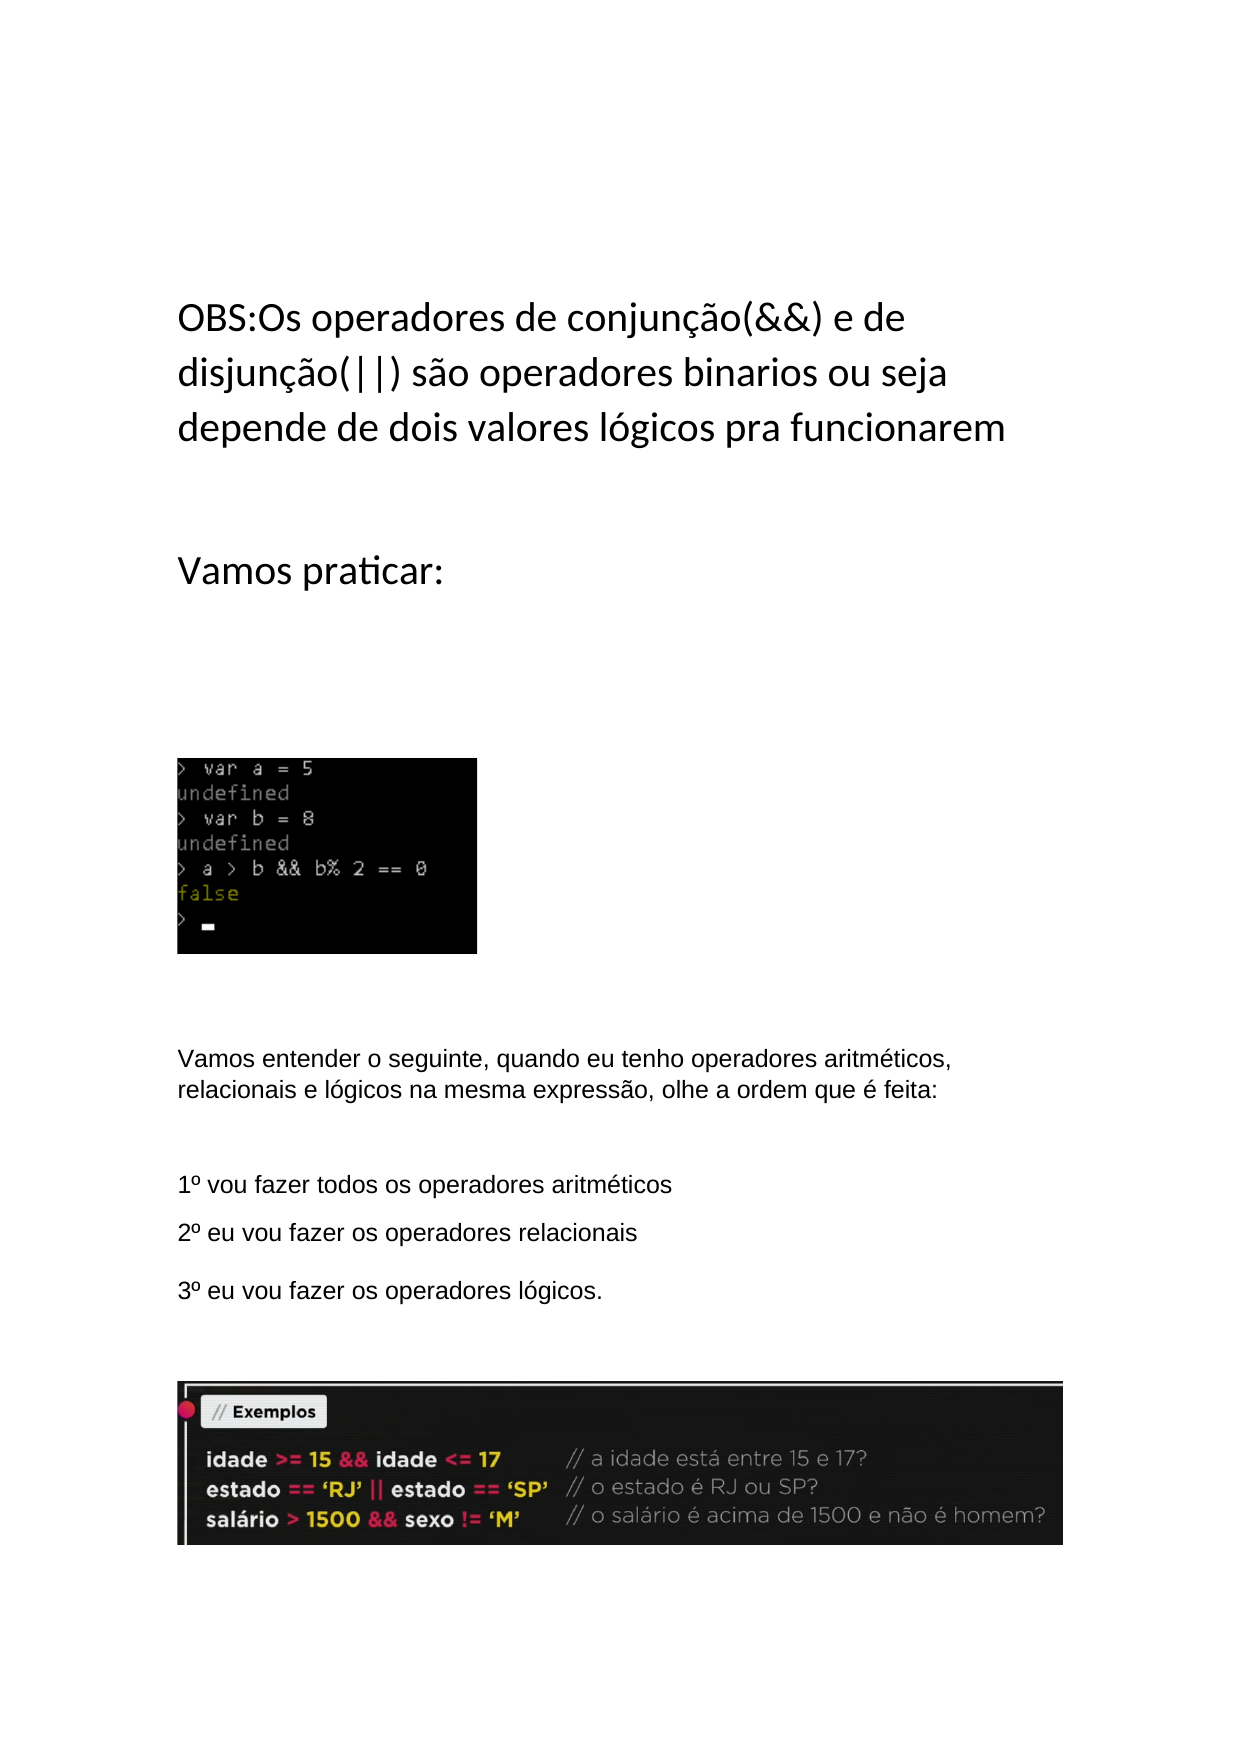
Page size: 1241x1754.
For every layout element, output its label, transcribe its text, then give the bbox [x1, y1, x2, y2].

picture [177, 1381, 1063, 1545]
picture [177, 758, 478, 954]
text OBS:Os operadores de conjunção(&&) e de disjunção(||) são operadores binarios ou seja depende de dois valores lógicos pra funcionarem [177, 291, 1063, 451]
text Vamos entender o seguinte, quando eu tenho operadores aritméticos, relacionais e lógicos na mesma expressão, olhe a ordem que é feita: [177, 1044, 1063, 1104]
text 1º vou fazer todos os operadores aritméticos [177, 1171, 1063, 1199]
text 2º eu vou fazer os operadores relacionais [177, 1218, 1063, 1247]
text Vamos praticar: [177, 544, 1063, 594]
text 3º eu vou fazer os operadores lógicos. [177, 1276, 1063, 1304]
